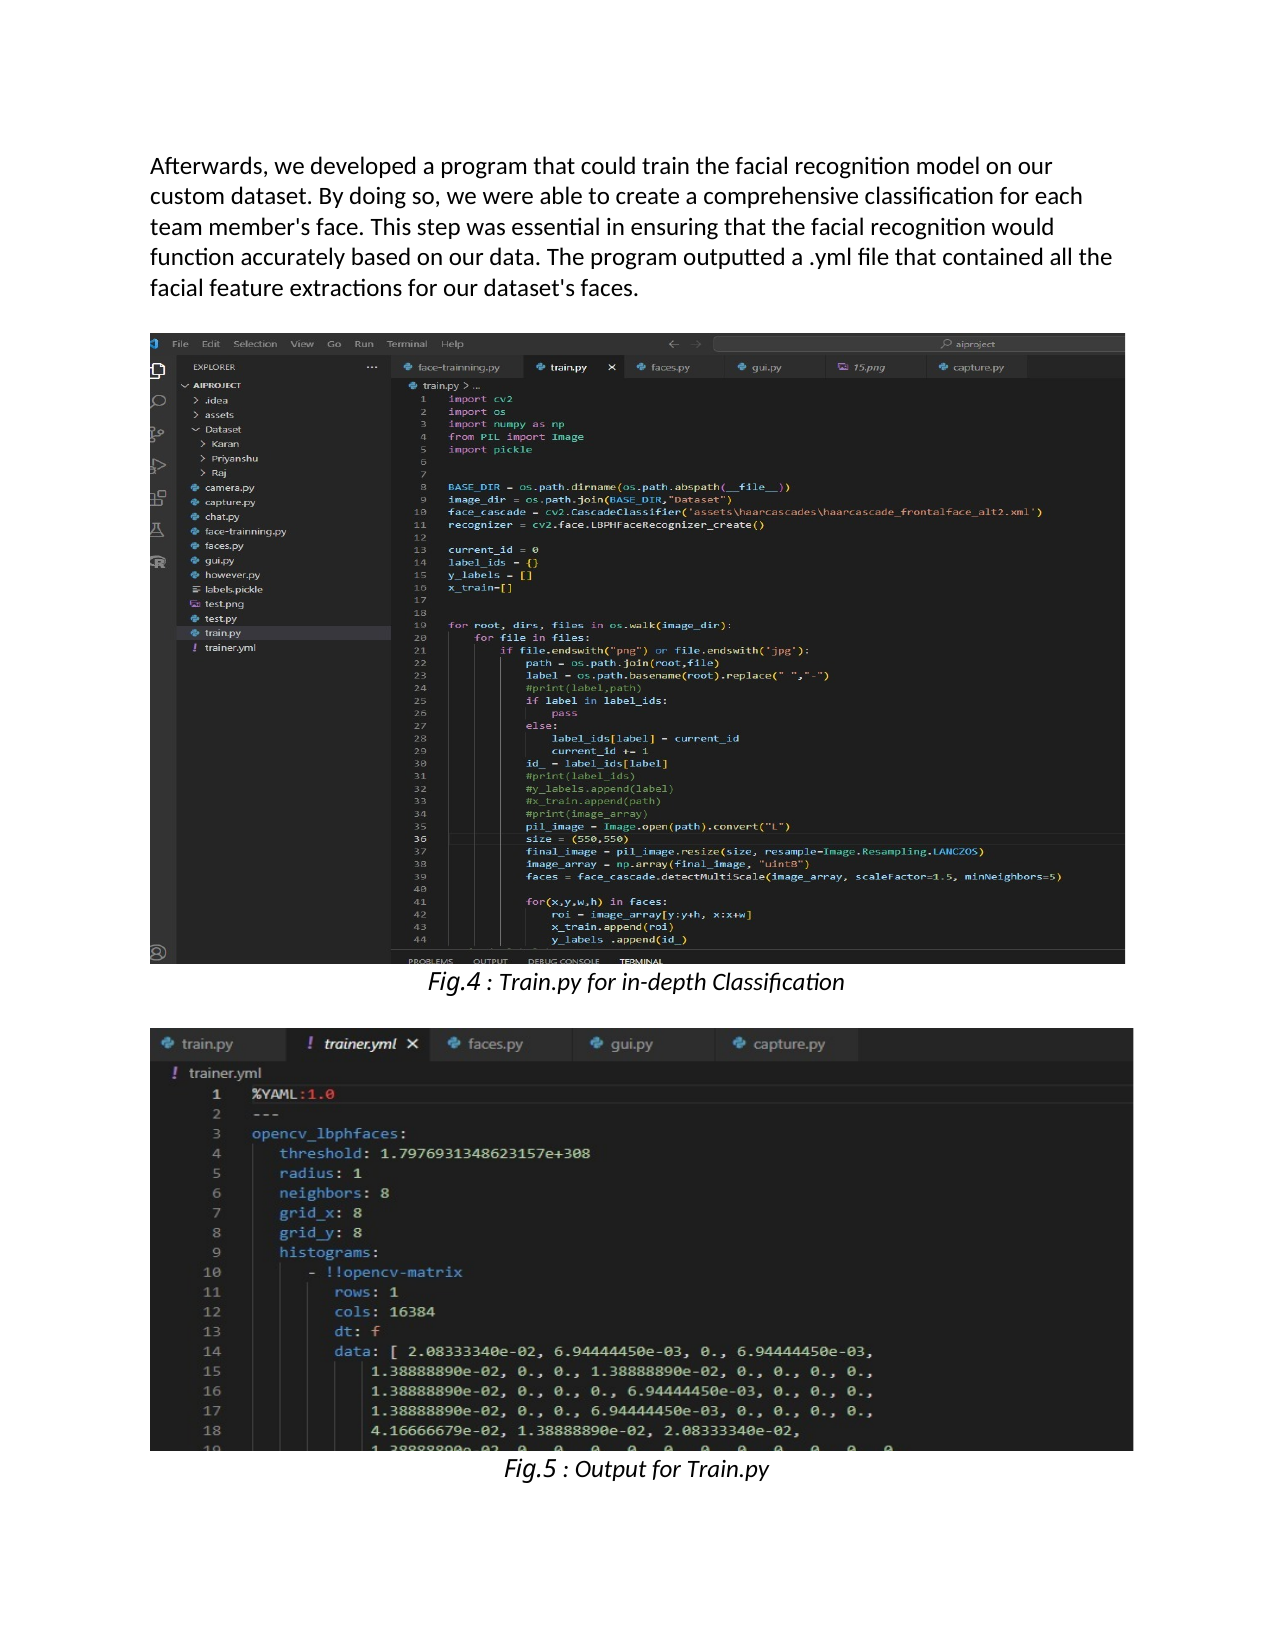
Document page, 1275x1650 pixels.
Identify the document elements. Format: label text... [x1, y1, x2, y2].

picture [150, 333, 1125, 964]
text Fig.5 : Output for Train.py [150, 1451, 1125, 1485]
text Afterwards, we developed a program that could train the facial recognition model on our custom dataset. By doing so, we were able to create a comprehensive classification for each team member's face. This step was essential in ensuring that the facial recognition would function accurately based on our data. The program outputted a .yml file that contained all the facial feature extractions for our dataset's faces. [150, 150, 1125, 303]
text Fig.4 : Train.py for in-depth Classification [150, 964, 1125, 1028]
picture [150, 1028, 1134, 1451]
